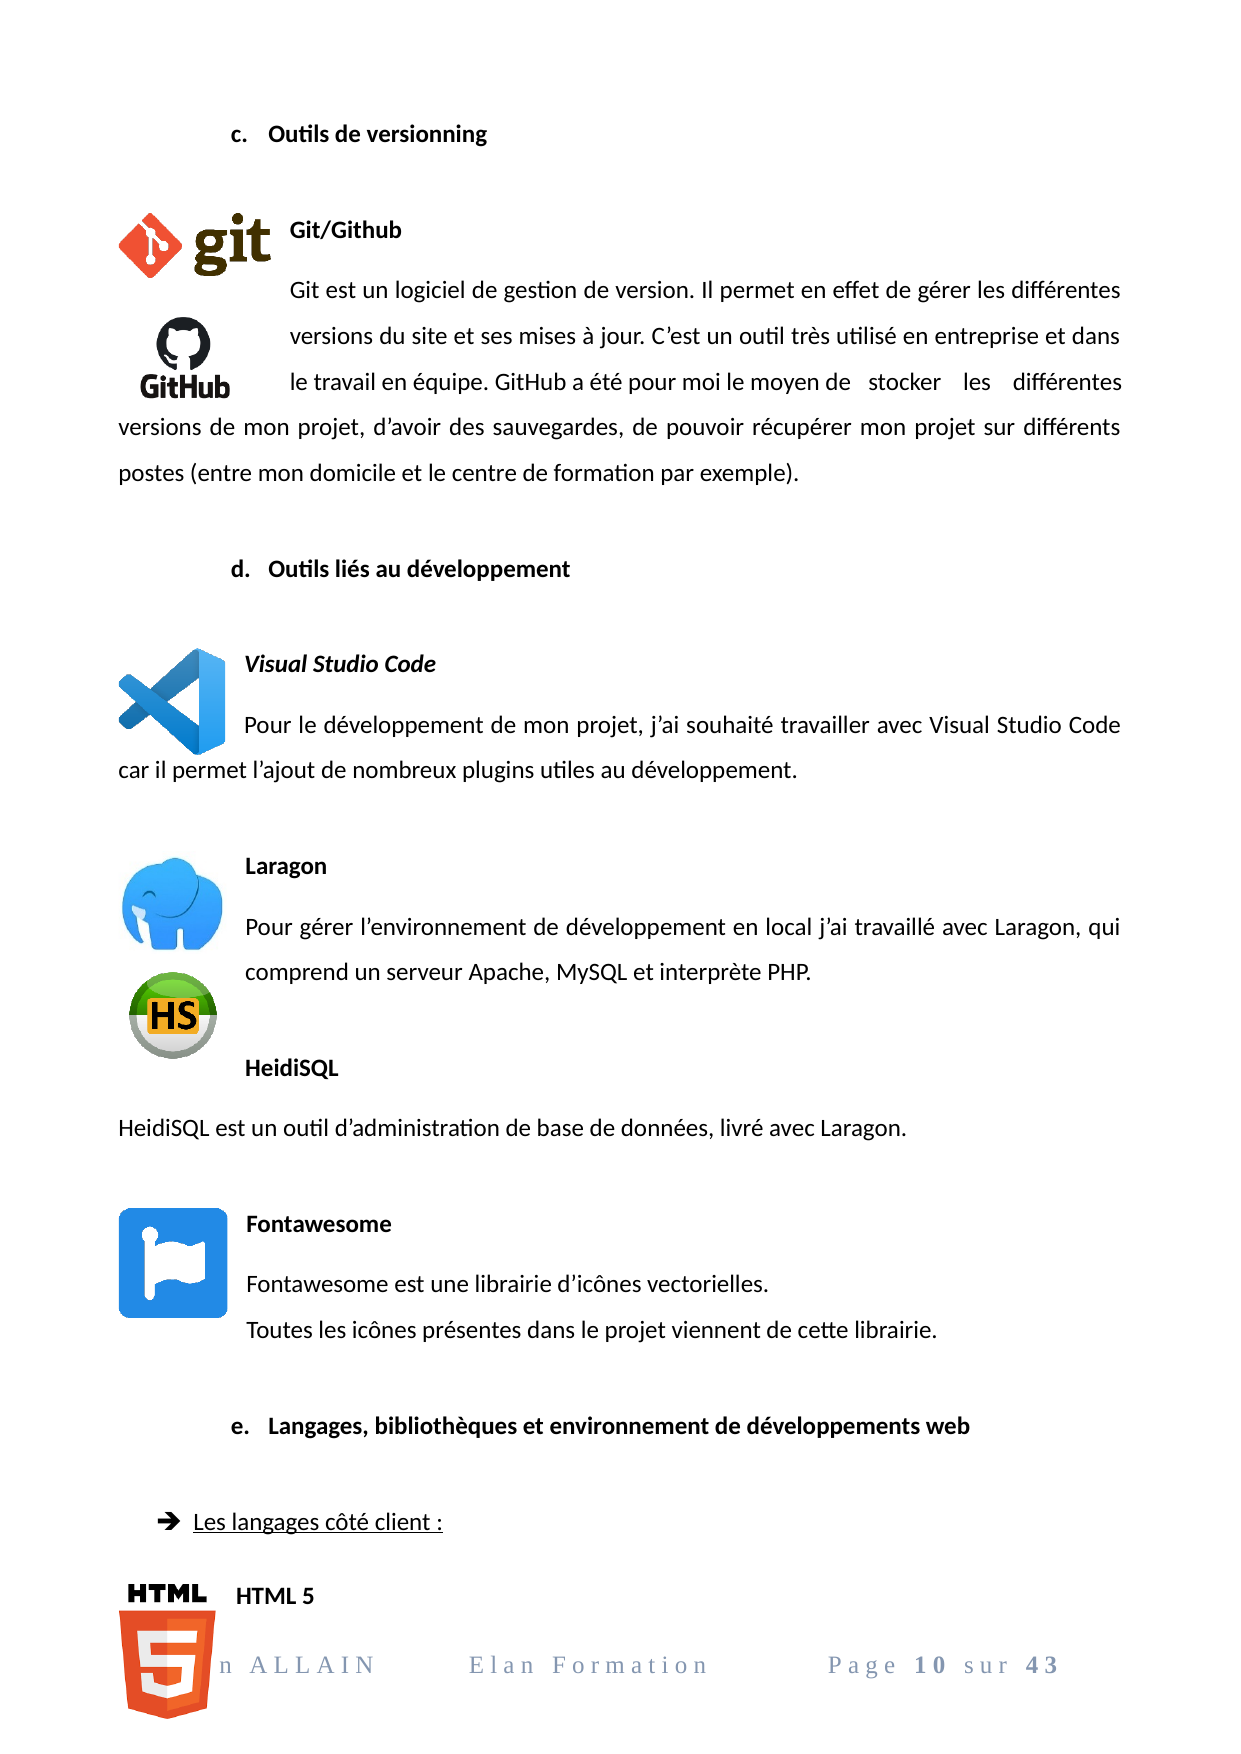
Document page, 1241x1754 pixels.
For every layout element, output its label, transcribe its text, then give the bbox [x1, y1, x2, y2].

picture [118, 1208, 228, 1318]
text Git/Github [271, 214, 1122, 244]
text HeidiSQL est un outil d’administration de base de données, livré avec Laragon. [118, 1112, 1122, 1143]
text Git est un logiciel de gestion de version. Il permet en effet de gérer les différentes versions du site et ses mises à jour. C’est un outil très utilisé en entreprise et dans le travail en équipe. GitHub a été pour moi le moyen de stocker les différentes versions de mon projet, d’avoir des sauvegardes, de pouvoir récupérer mon projet sur différents postes (entre mon domicile et le centre de formation par exemple). [118, 274, 1122, 488]
text Laragon [118, 850, 1122, 881]
text HeidiSQL [118, 1052, 1122, 1083]
picture [118, 213, 271, 278]
picture [118, 648, 226, 755]
text Fontawesome est une librairie d’icônes vectorielles. [228, 1268, 1122, 1299]
picture [118, 961, 227, 1069]
text Visual Studio Code [226, 648, 1122, 679]
list Outils liés au développement [231, 553, 1122, 583]
picture [118, 851, 227, 954]
text Toutes les icônes présentes dans le projet viennent de cette librairie. [118, 1314, 1122, 1345]
text HTML 5 [118, 1581, 1122, 1611]
text Fontawesome [228, 1208, 1122, 1239]
picture [95, 313, 271, 402]
list Outils de versionning [231, 118, 1122, 149]
text Pour le développement de mon projet, j’ai souhaité travailler avec Visual Studio Code car il permet l’ajout de nombreux plugins utiles au développement. [118, 709, 1122, 785]
picture [118, 1584, 218, 1719]
list Les langages côté client : [156, 1506, 1122, 1536]
text Pour gérer l’environnement de développement en local j’ai travaillé avec Laragon, qui comprend un serveur Apache, MySQL et interprète PHP. [118, 911, 1122, 987]
list Langages, bibliothèques et environnement de développements web [231, 1410, 1122, 1440]
